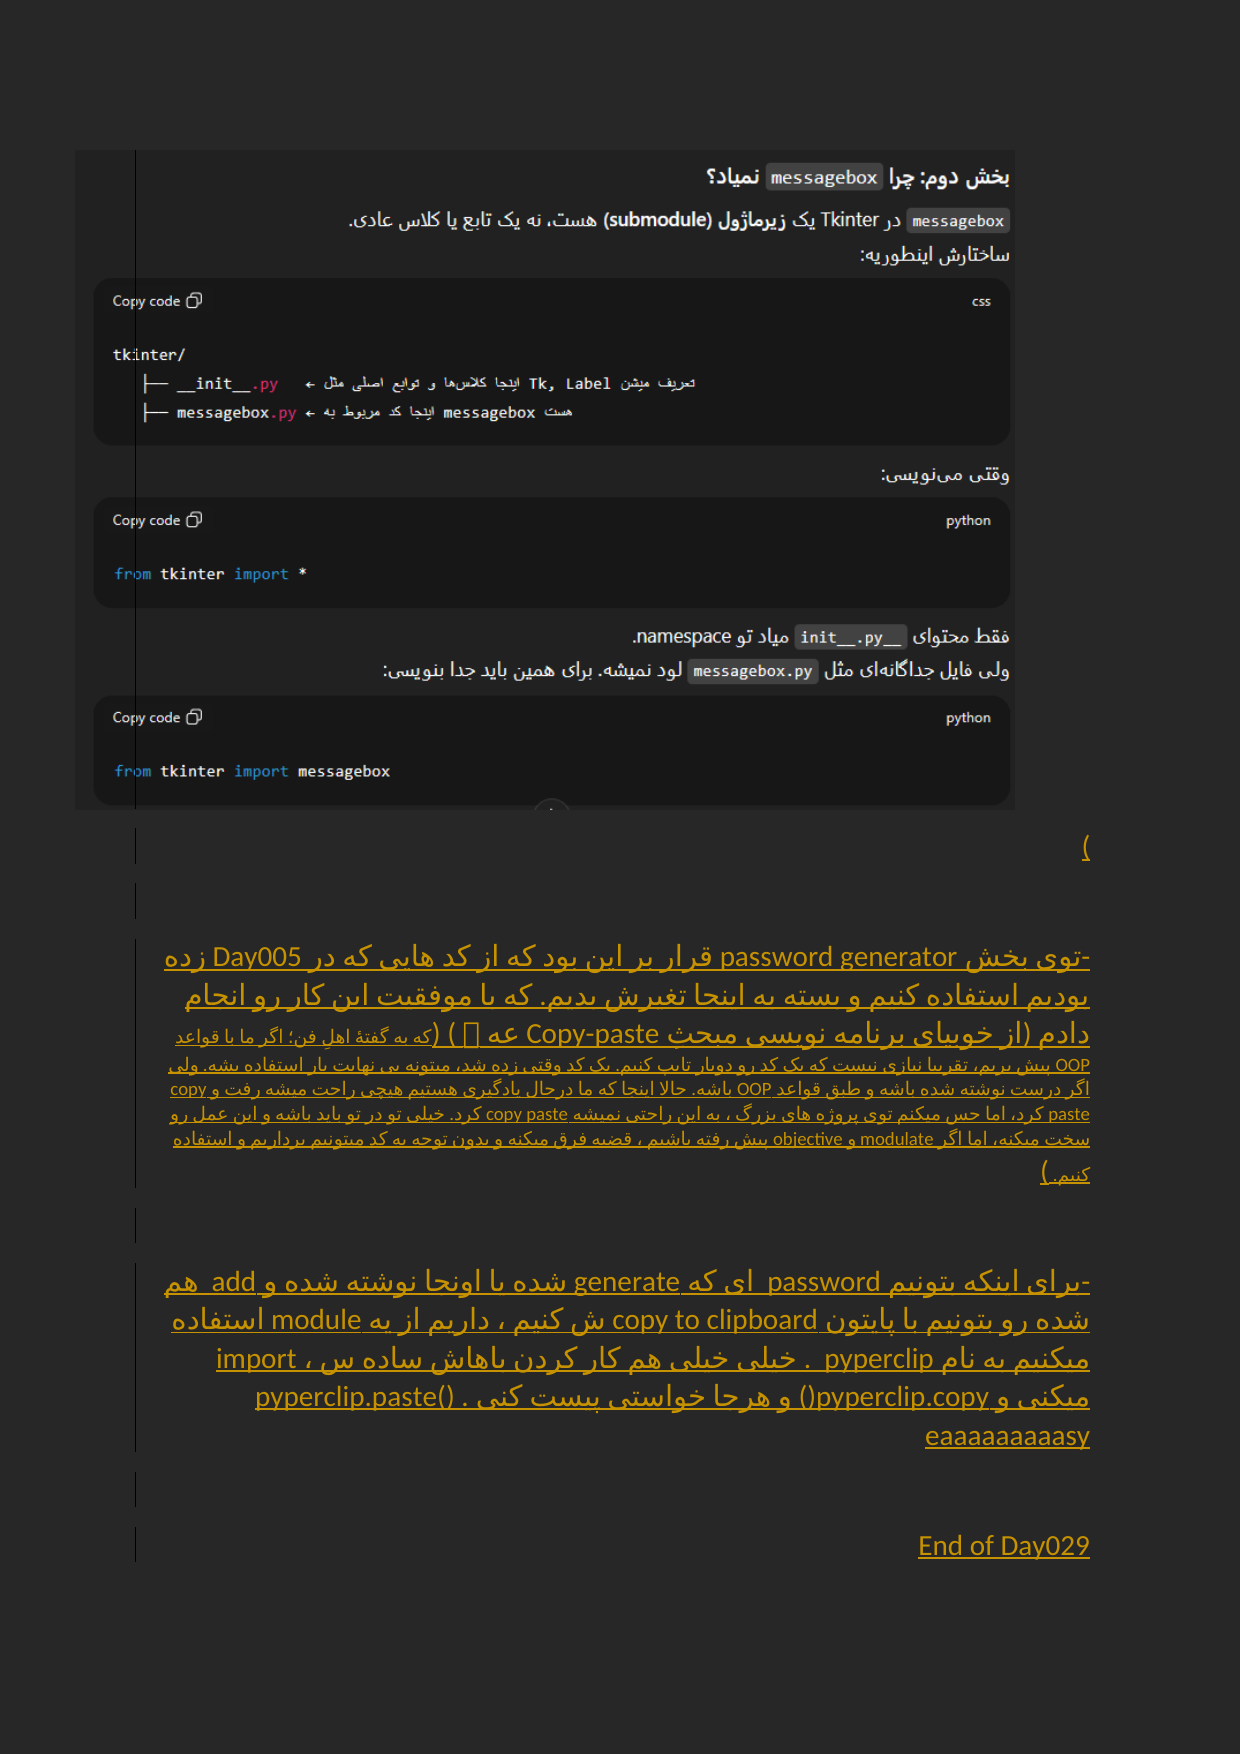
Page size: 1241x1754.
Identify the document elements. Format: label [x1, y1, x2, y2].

picture [75, 150, 1015, 810]
